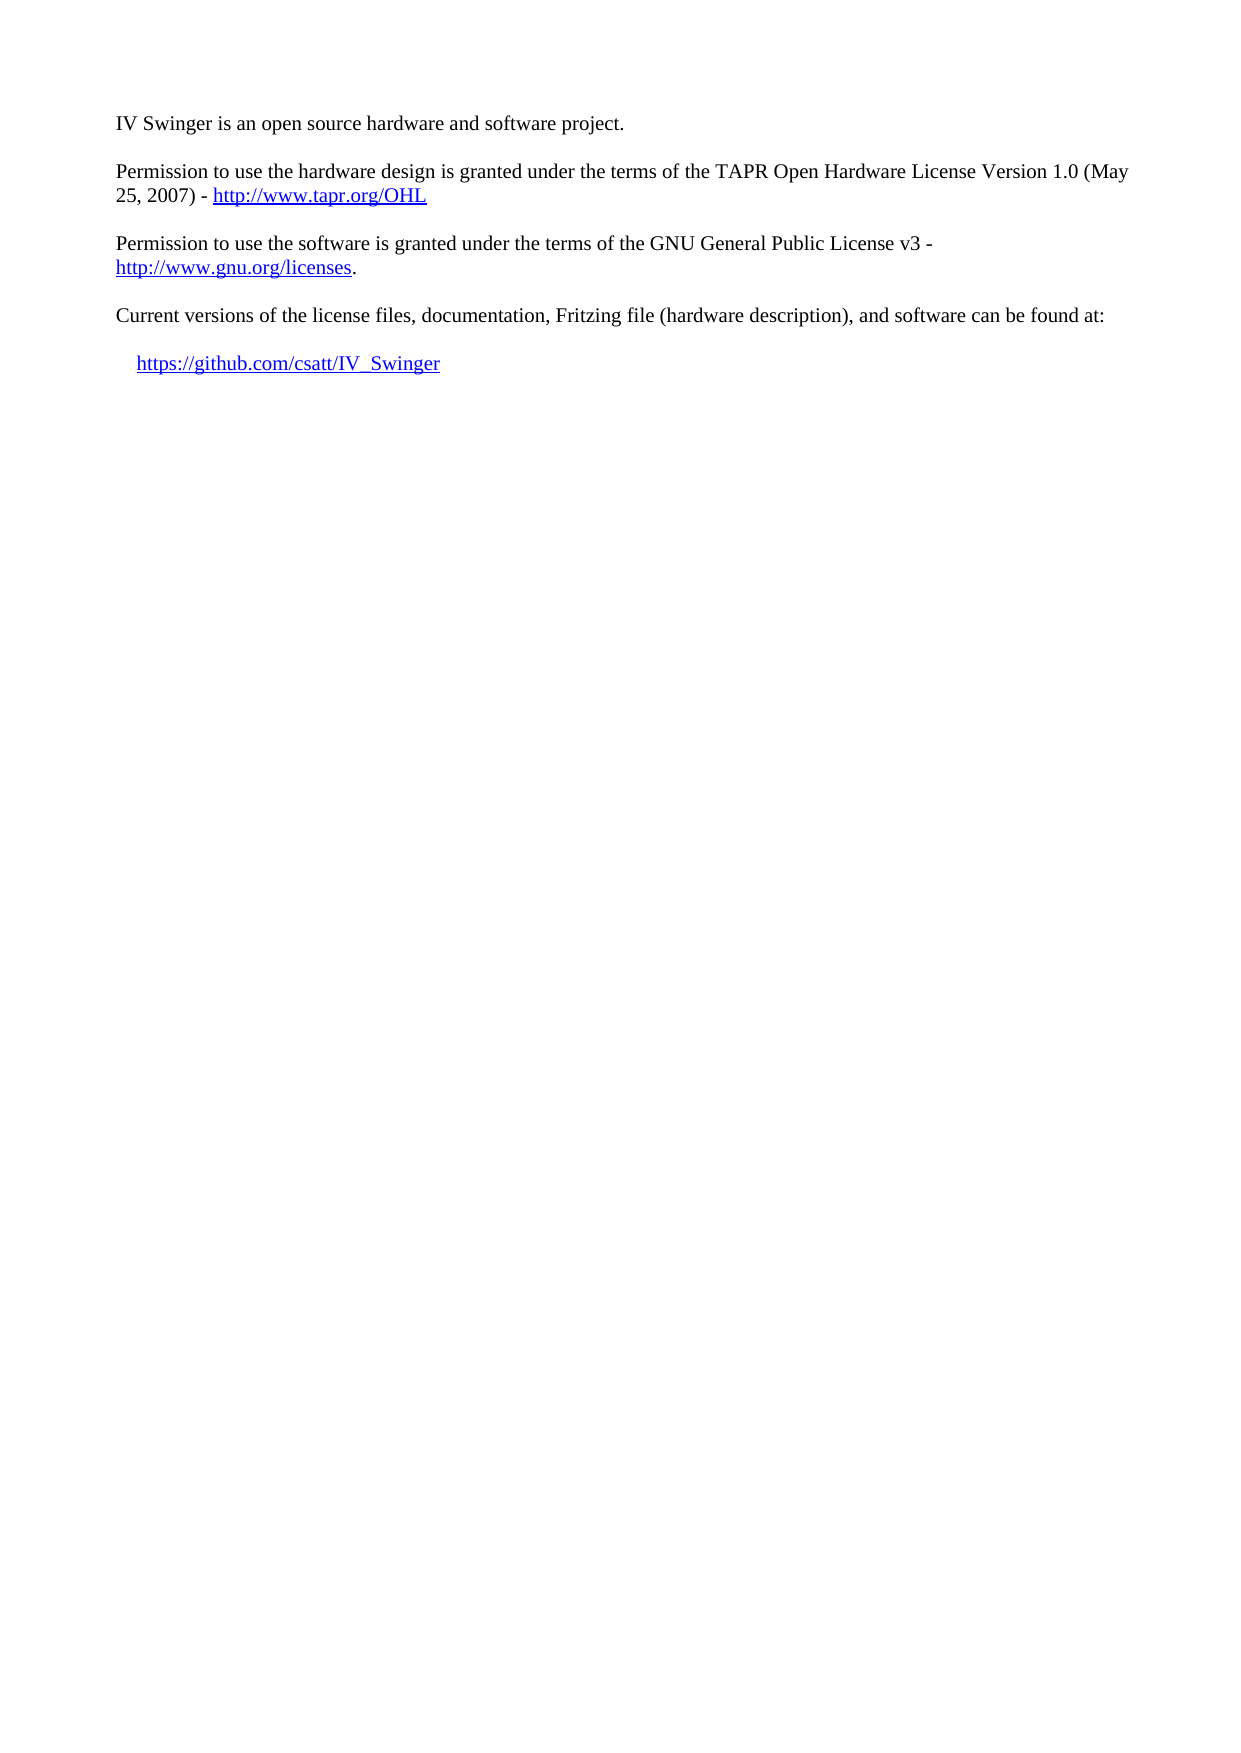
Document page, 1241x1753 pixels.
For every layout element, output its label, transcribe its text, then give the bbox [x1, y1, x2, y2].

text https://github.com/csatt/IV_Swinger [116, 351, 1132, 375]
text Current versions of the license files, documentation, Fritzing file (hardware description), and software can be found at: [116, 303, 1132, 327]
text Permission to use the software is granted under the terms of the GNU General Public License v3 - http://www.gnu.org/licenses. [116, 231, 1132, 279]
text IV Swinger is an open source hardware and software project. [116, 110, 1132, 134]
text Permission to use the hardware design is granted under the terms of the TAPR Open Hardware License Version 1.0 (May 25, 2007) - http://www.tapr.org/OHL [116, 158, 1132, 207]
